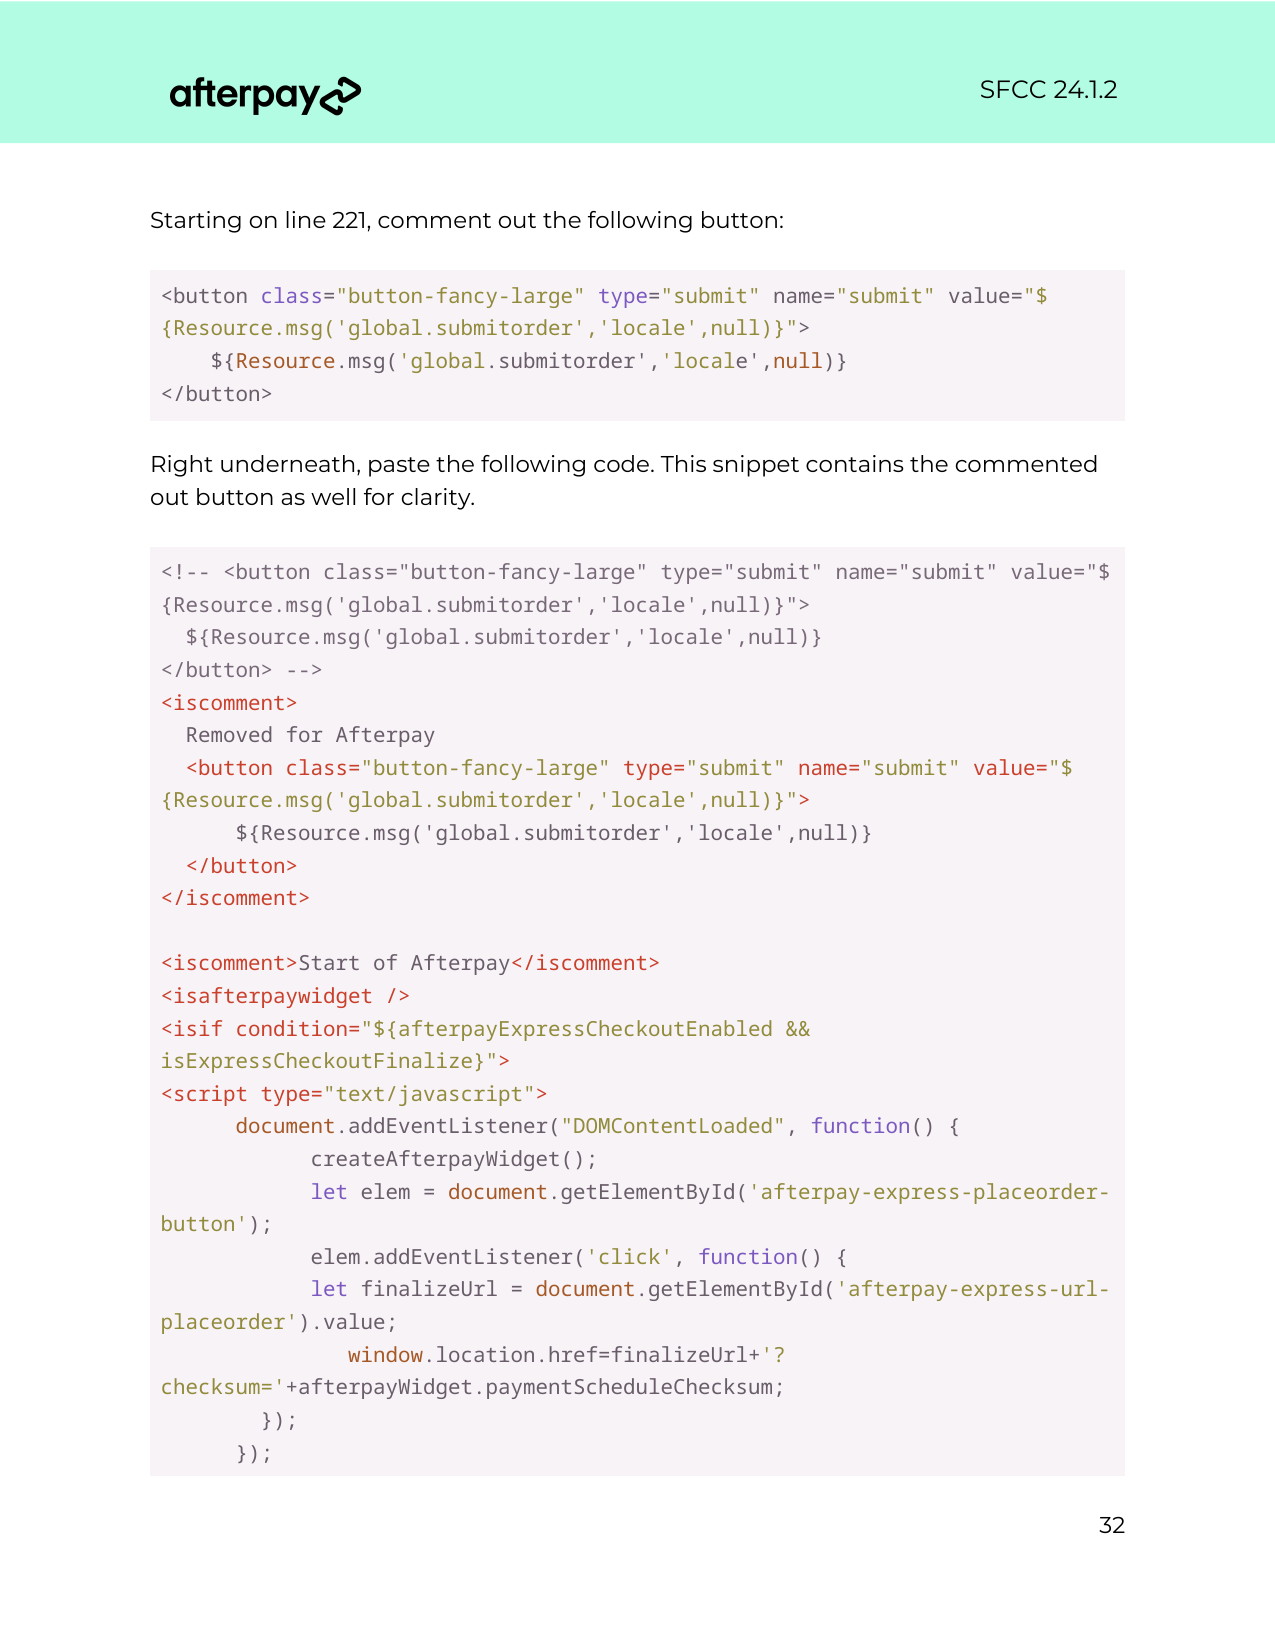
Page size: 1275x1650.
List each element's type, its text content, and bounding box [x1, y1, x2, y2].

table_header <button class="button-fancy-large" type="submit" name="submit" value="${Resource.msg('global.submitorder','locale',null)}"> ${Resource.msg('global.submitorder','locale',null)} </button> [150, 270, 1125, 421]
text Right underneath, paste the following code. This snippet contains the commented out button as well for clarity. [150, 451, 1125, 511]
picture [134, 48, 397, 144]
text Starting on line 221, comment out the following button: [150, 206, 1125, 234]
